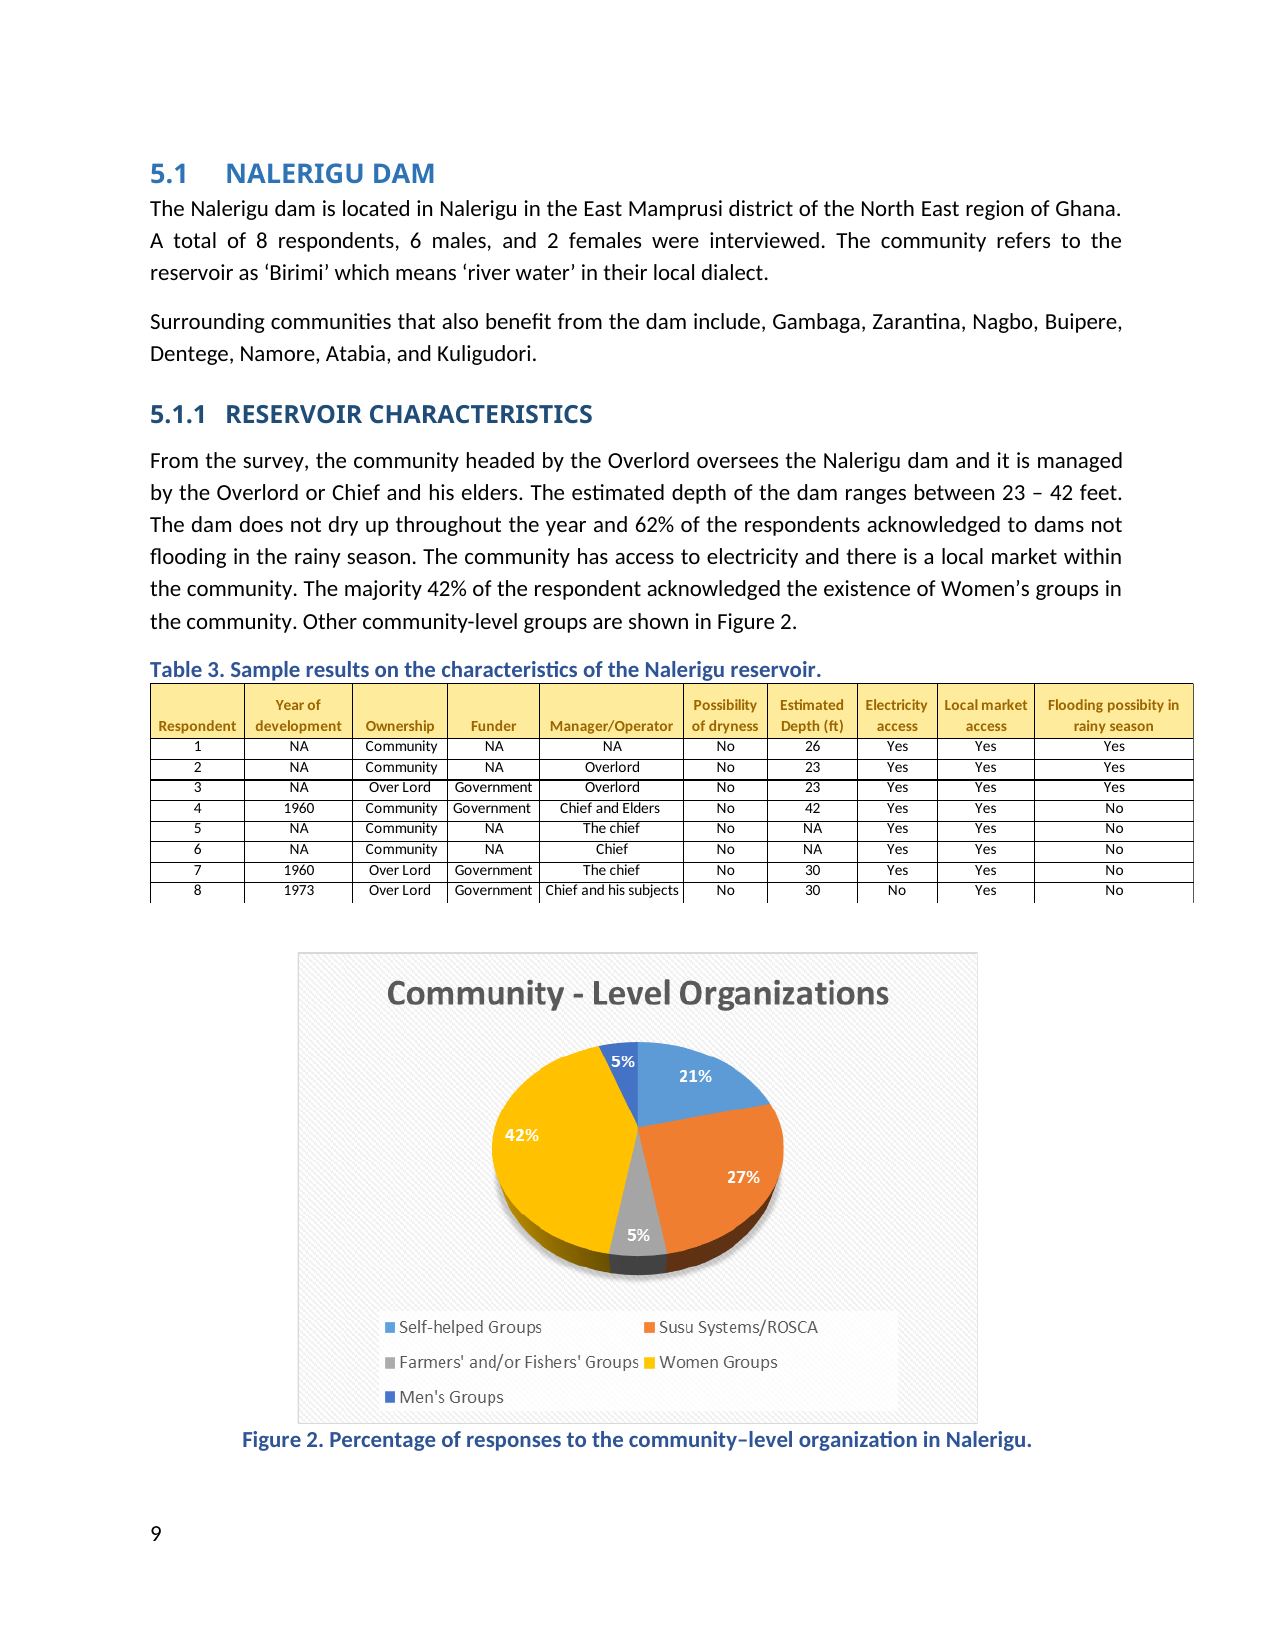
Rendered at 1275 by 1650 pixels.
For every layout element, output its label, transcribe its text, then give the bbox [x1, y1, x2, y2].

picture [297, 952, 978, 1424]
text Table 3. Sample results on the characteristics of the Nalerigu reservoir. [150, 656, 1125, 683]
text Figure 2. Percentage of responses to the community–level organization in Nalerigu. [150, 1426, 1125, 1454]
subtitle NALERIGU DAM [150, 154, 1125, 191]
text Surrounding communities that also benefit from the dam include, Gambaga, Zarantina, Nagbo, Buipere, Dentege, Namore, Atabia, and Kuligudori. [150, 307, 1125, 367]
subtitle RESERVOIR CHARACTERISTICS [150, 397, 1125, 431]
text From the survey, the community headed by the Overlord oversees the Nalerigu dam and it is managed by the Overlord or Chief and his elders. The estimated depth of the dam ranges between 23 – 42 feet. The dam does not dry up throughout the year and 62% of the respondents acknowledged to dams not flooding in the rainy season. The community has access to electricity and there is a local market within the community. The majority 42% of the respondent acknowledged the existence of Women’s groups in the community. Other community-level groups are shown in Figure 2. [150, 446, 1125, 635]
text The Nalerigu dam is located in Nalerigu in the East Mamprusi district of the North East region of Ghana. A total of 8 respondents, 6 males, and 2 females were interviewed. The community refers to the reservoir as ‘Birimi’ which means ‘river water’ in their local dialect. [150, 194, 1125, 286]
